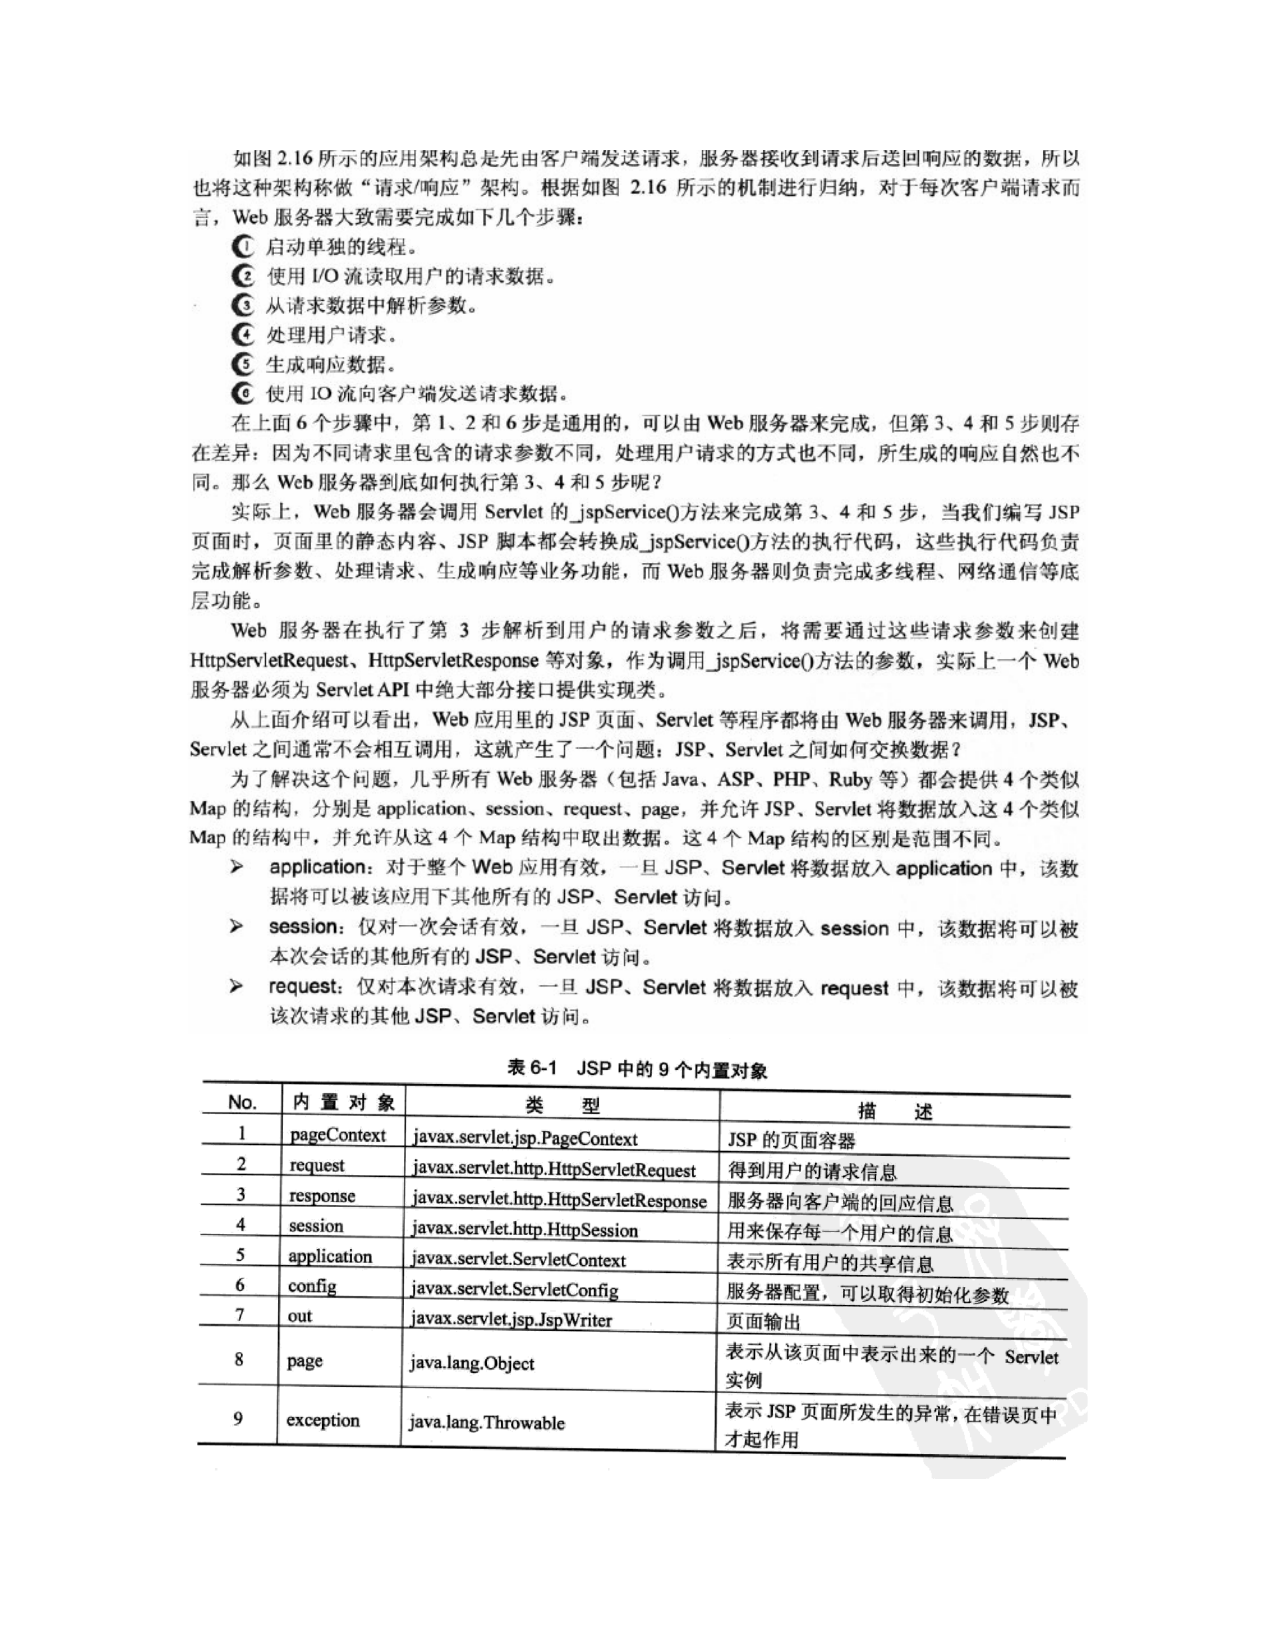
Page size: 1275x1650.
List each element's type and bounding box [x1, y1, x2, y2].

picture [187, 1038, 1088, 1479]
picture [187, 150, 1088, 1034]
